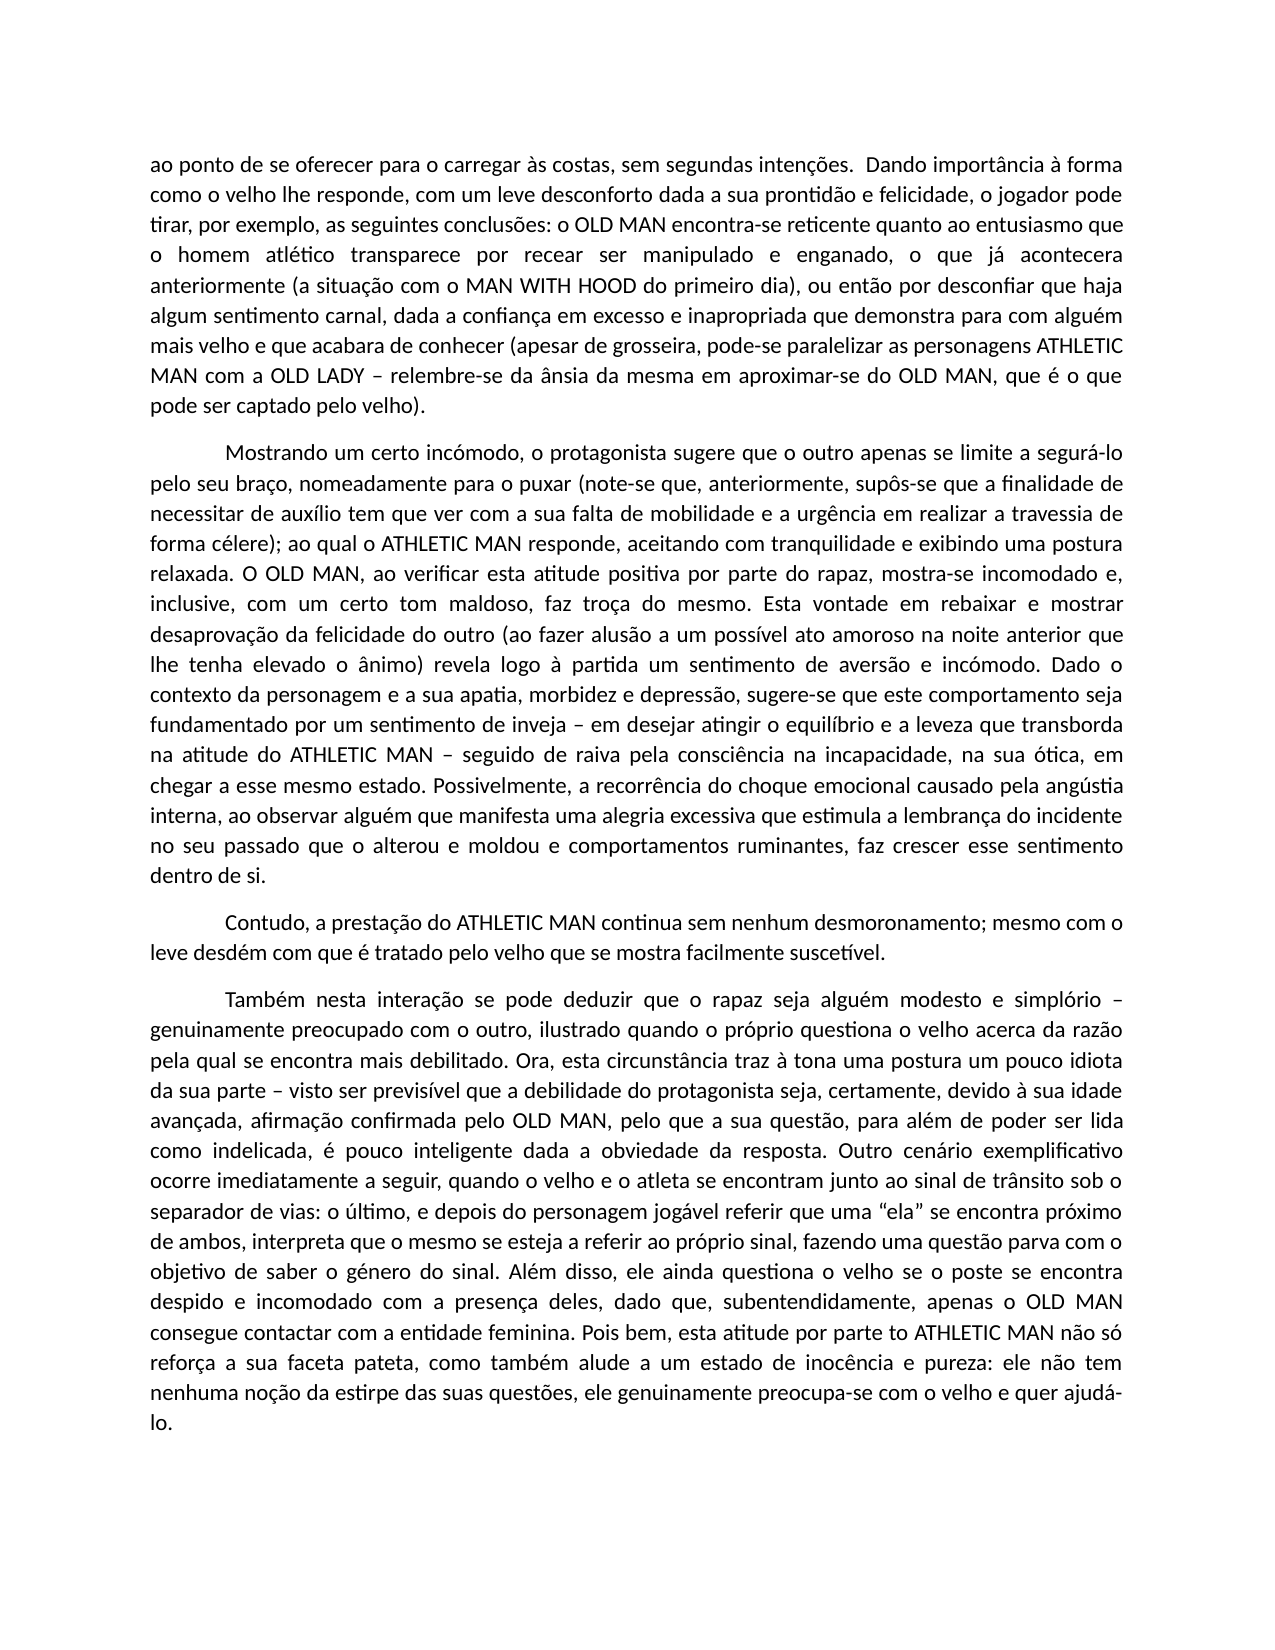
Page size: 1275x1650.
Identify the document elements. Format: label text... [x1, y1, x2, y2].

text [150, 150, 1125, 420]
text Mostrando um certo incómodo, o protagonista sugere que o outro apenas se limite a segurá-lo pelo seu braço, nomeadamente para o puxar (note-se que, anteriormente, supôs-se que a finalidade de necessitar de auxílio tem que ver com a sua falta de mobilidade e a urgência em realizar a travessia de forma célere); ao qual o ATHLETIC MAN responde, aceitando com tranquilidade e exibindo uma postura relaxada. O OLD MAN, ao verificar esta atitude positiva por parte do rapaz, mostra-se incomodado e, inclusive, com um certo tom maldoso, faz troça do mesmo. Esta vontade em rebaixar e mostrar desaprovação da felicidade do outro (ao fazer alusão a um possível ato amoroso na noite anterior que lhe tenha elevado o ânimo) revela logo à partida um sentimento de aversão e incómodo. Dado o contexto da personagem e a sua apatia, morbidez e depressão, sugere-se que este comportamento seja fundamentado por um sentimento de inveja – em desejar atingir o equilíbrio e a leveza que transborda na atitude do ATHLETIC MAN – seguido de raiva pela consciência na incapacidade, na sua ótica, em chegar a esse mesmo estado. Possivelmente, a recorrência do choque emocional causado pela angústia interna, ao observar alguém que manifesta uma alegria excessiva que estimula a lembrança do incidente no seu passado que o alterou e moldou e comportamentos ruminantes, faz crescer esse sentimento dentro de si. [150, 438, 1125, 889]
text Contudo, a prestação do ATHLETIC MAN continua sem nenhum desmoronamento; mesmo com o leve desdém com que é tratado pelo velho que se mostra facilmente suscetível. [150, 908, 1125, 967]
text Também nesta interação se pode deduzir que o rapaz seja alguém modesto e simplório – genuinamente preocupado com o outro, ilustrado quando o próprio questiona o velho acerca da razão pela qual se encontra mais debilitado. Ora, esta circunstância traz à tona uma postura um pouco idiota da sua parte – visto ser previsível que a debilidade do protagonista seja, certamente, devido à sua idade avançada, afirmação confirmada pelo OLD MAN, pelo que a sua questão, para além de poder ser lida como indelicada, é pouco inteligente dada a obviedade da resposta. Outro cenário exemplificativo ocorre imediatamente a seguir, quando o velho e o atleta se encontram junto ao sinal de trânsito sob o separador de vias: o último, e depois do personagem jogável referir que uma “ela” se encontra próximo de ambos, interpreta que o mesmo se esteja a referir ao próprio sinal, fazendo uma questão parva com o objetivo de saber o género do sinal. Além disso, ele ainda questiona o velho se o poste se encontra despido e incomodado com a presença deles, dado que, subentendidamente, apenas o OLD MAN consegue contactar com a entidade feminina. Pois bem, esta atitude por parte to ATHLETIC MAN não só reforça a sua faceta pateta, como também alude a um estado de inocência e pureza: ele não tem nenhuma noção da estirpe das suas questões, ele genuinamente preocupa-se com o velho e quer ajudá-lo. [150, 985, 1125, 1436]
